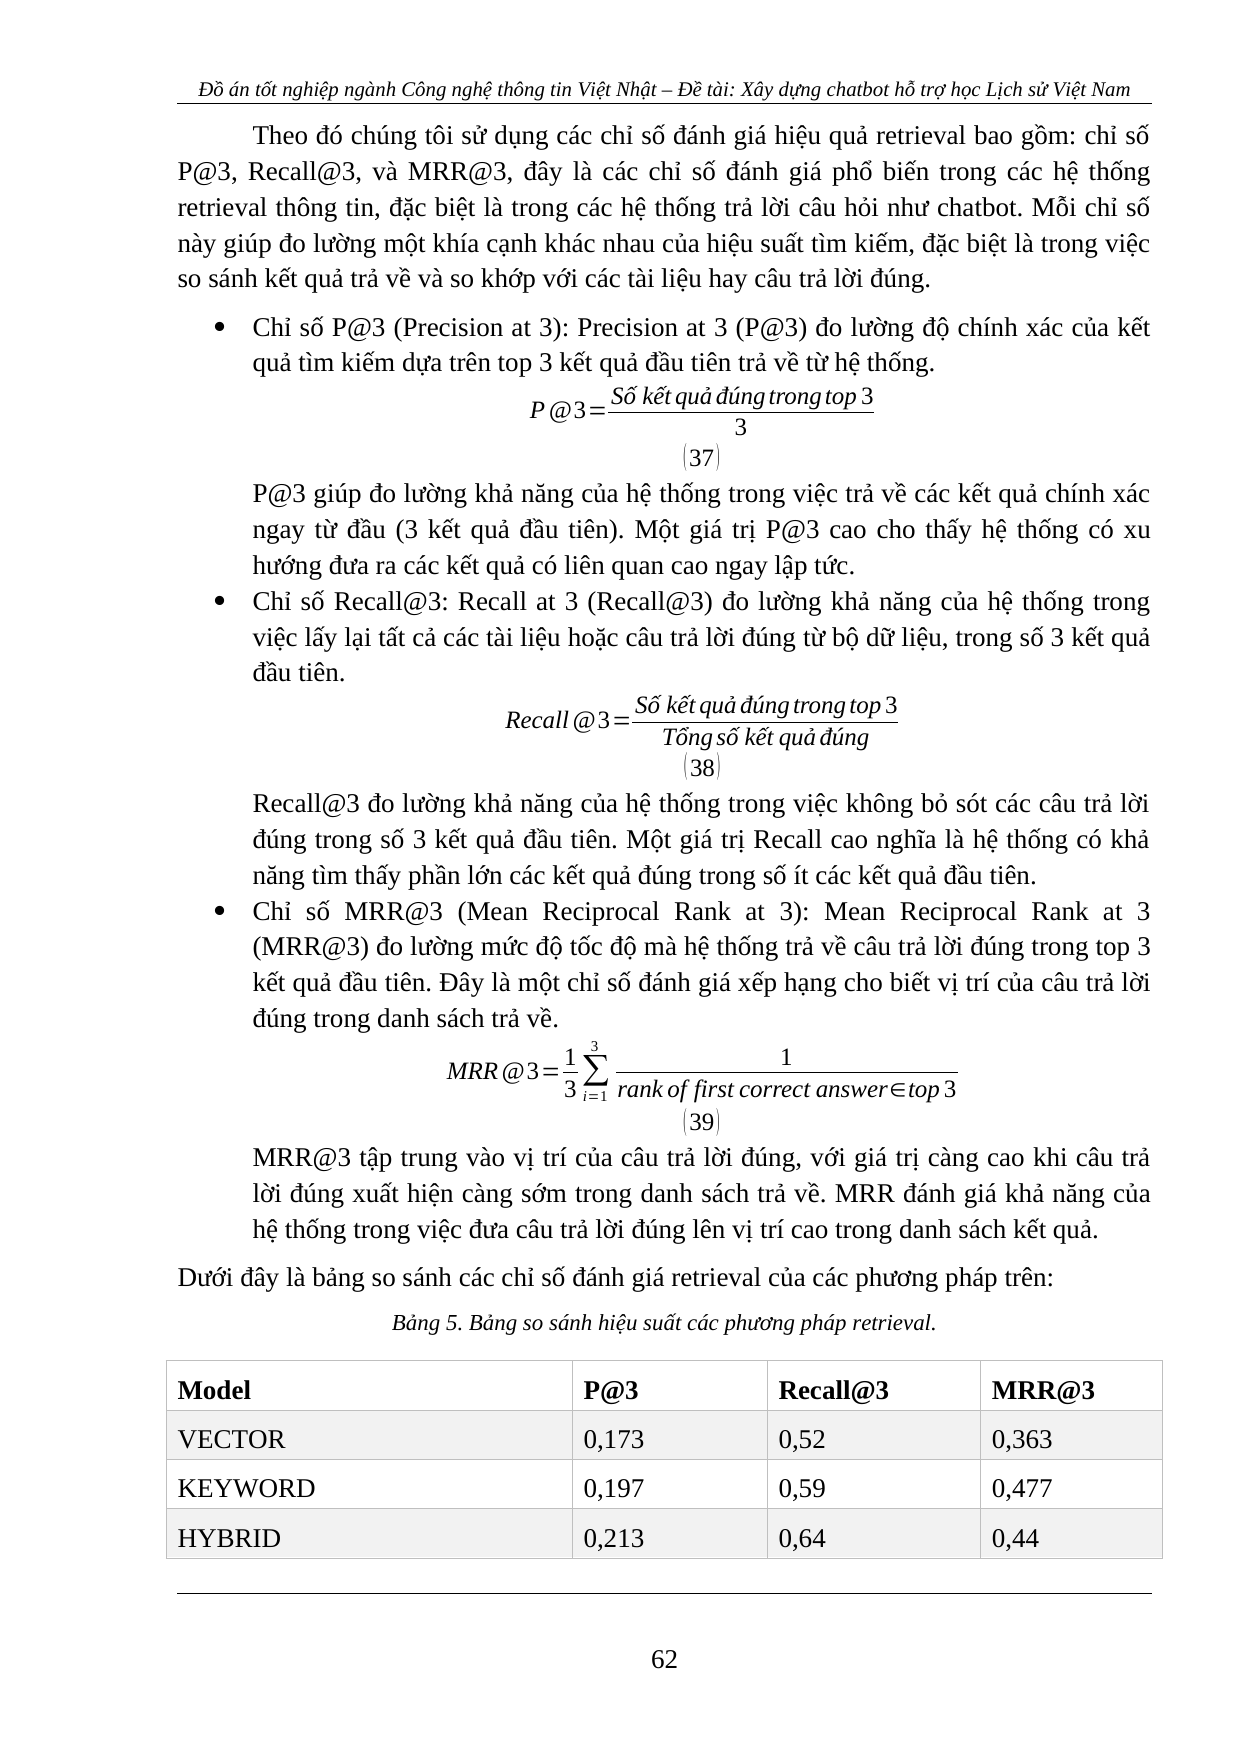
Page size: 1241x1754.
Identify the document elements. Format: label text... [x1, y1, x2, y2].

table_cell VECTOR [167, 1411, 572, 1459]
table_cell 0,44 [981, 1509, 1162, 1557]
list P@3 giúp đo lường khả năng của hệ thống trong việc trả về các kết quả chính xác ngay từ đầu (3 kết quả đầu tiên). Một giá trị P@3 cao cho thấy hệ thống có xu hướng đưa ra các kết quả có liên quan cao ngay lập tức. [252, 478, 1152, 580]
table_cell HYBRID [167, 1509, 572, 1557]
table_header Model [167, 1361, 572, 1410]
table_cell 0,64 [768, 1509, 980, 1557]
list MRR@3 tập trung vào vị trí của câu trả lời đúng, với giá trị càng cao khi câu trả lời đúng xuất hiện càng sớm trong danh sách trả về. MRR đánh giá khả năng của hệ thống trong việc đưa câu trả lời đúng lên vị trí cao trong danh sách kết quả. [252, 1141, 1152, 1244]
table_cell 0,363 [981, 1411, 1162, 1459]
table_header MRR@3 [981, 1361, 1162, 1410]
list Chỉ số P@3 (Precision at 3): Precision at 3 (P@3) đo lường độ chính xác của kết quả tìm kiếm dựa trên top 3 kết quả đầu tiên trả về từ hệ thống. [215, 311, 1152, 378]
list Chỉ số Recall@3: Recall at 3 (Recall@3) đo lường khả năng của hệ thống trong việc lấy lại tất cả các tài liệu hoặc câu trả lời đúng từ bộ dữ liệu, trong số 3 kết quả đầu tiên. [215, 585, 1152, 687]
text Dưới đây là bảng so sánh các chỉ số đánh giá retrieval của các phương pháp trên: [177, 1261, 1152, 1292]
table_cell 0,213 [573, 1509, 767, 1557]
table_cell 0,173 [573, 1411, 767, 1459]
table_header Recall@3 [768, 1361, 980, 1410]
table_header P@3 [573, 1361, 767, 1410]
list Chỉ số MRR@3 (Mean Reciprocal Rank at 3): Mean Reciprocal Rank at 3 (MRR@3) đo lường mức độ tốc độ mà hệ thống trả về câu trả lời đúng trong top 3 kết quả đầu tiên. Đây là một chỉ số đánh giá xếp hạng cho biết vị trí của câu trả lời đúng trong danh sách trả về. [215, 895, 1152, 1033]
table_cell KEYWORD [167, 1460, 572, 1508]
table_cell 0,52 [768, 1411, 980, 1459]
table_cell 0,477 [981, 1460, 1162, 1508]
table_cell 0,197 [573, 1460, 767, 1508]
list Recall@3 đo lường khả năng của hệ thống trong việc không bỏ sót các câu trả lời đúng trong số 3 kết quả đầu tiên. Một giá trị Recall cao nghĩa là hệ thống có khả năng tìm thấy phần lớn các kết quả đúng trong số ít các kết quả đầu tiên. [252, 787, 1152, 890]
table_cell 0,59 [768, 1460, 980, 1508]
text Theo đó chúng tôi sử dụng các chỉ số đánh giá hiệu quả retrieval bao gồm: chỉ số P@3, Recall@3, và MRR@3, đây là các chỉ số đánh giá phổ biến trong các hệ thống retrieval thông tin, đặc biệt là trong các hệ thống trả lời câu hỏi như chatbot. Mỗi chỉ số này giúp đo lường một khía cạnh khác nhau của hiệu suất tìm kiếm, đặc biệt là trong việc so sánh kết quả trả về và so khớp với các tài liệu hay câu trả lời đúng. [177, 119, 1152, 293]
